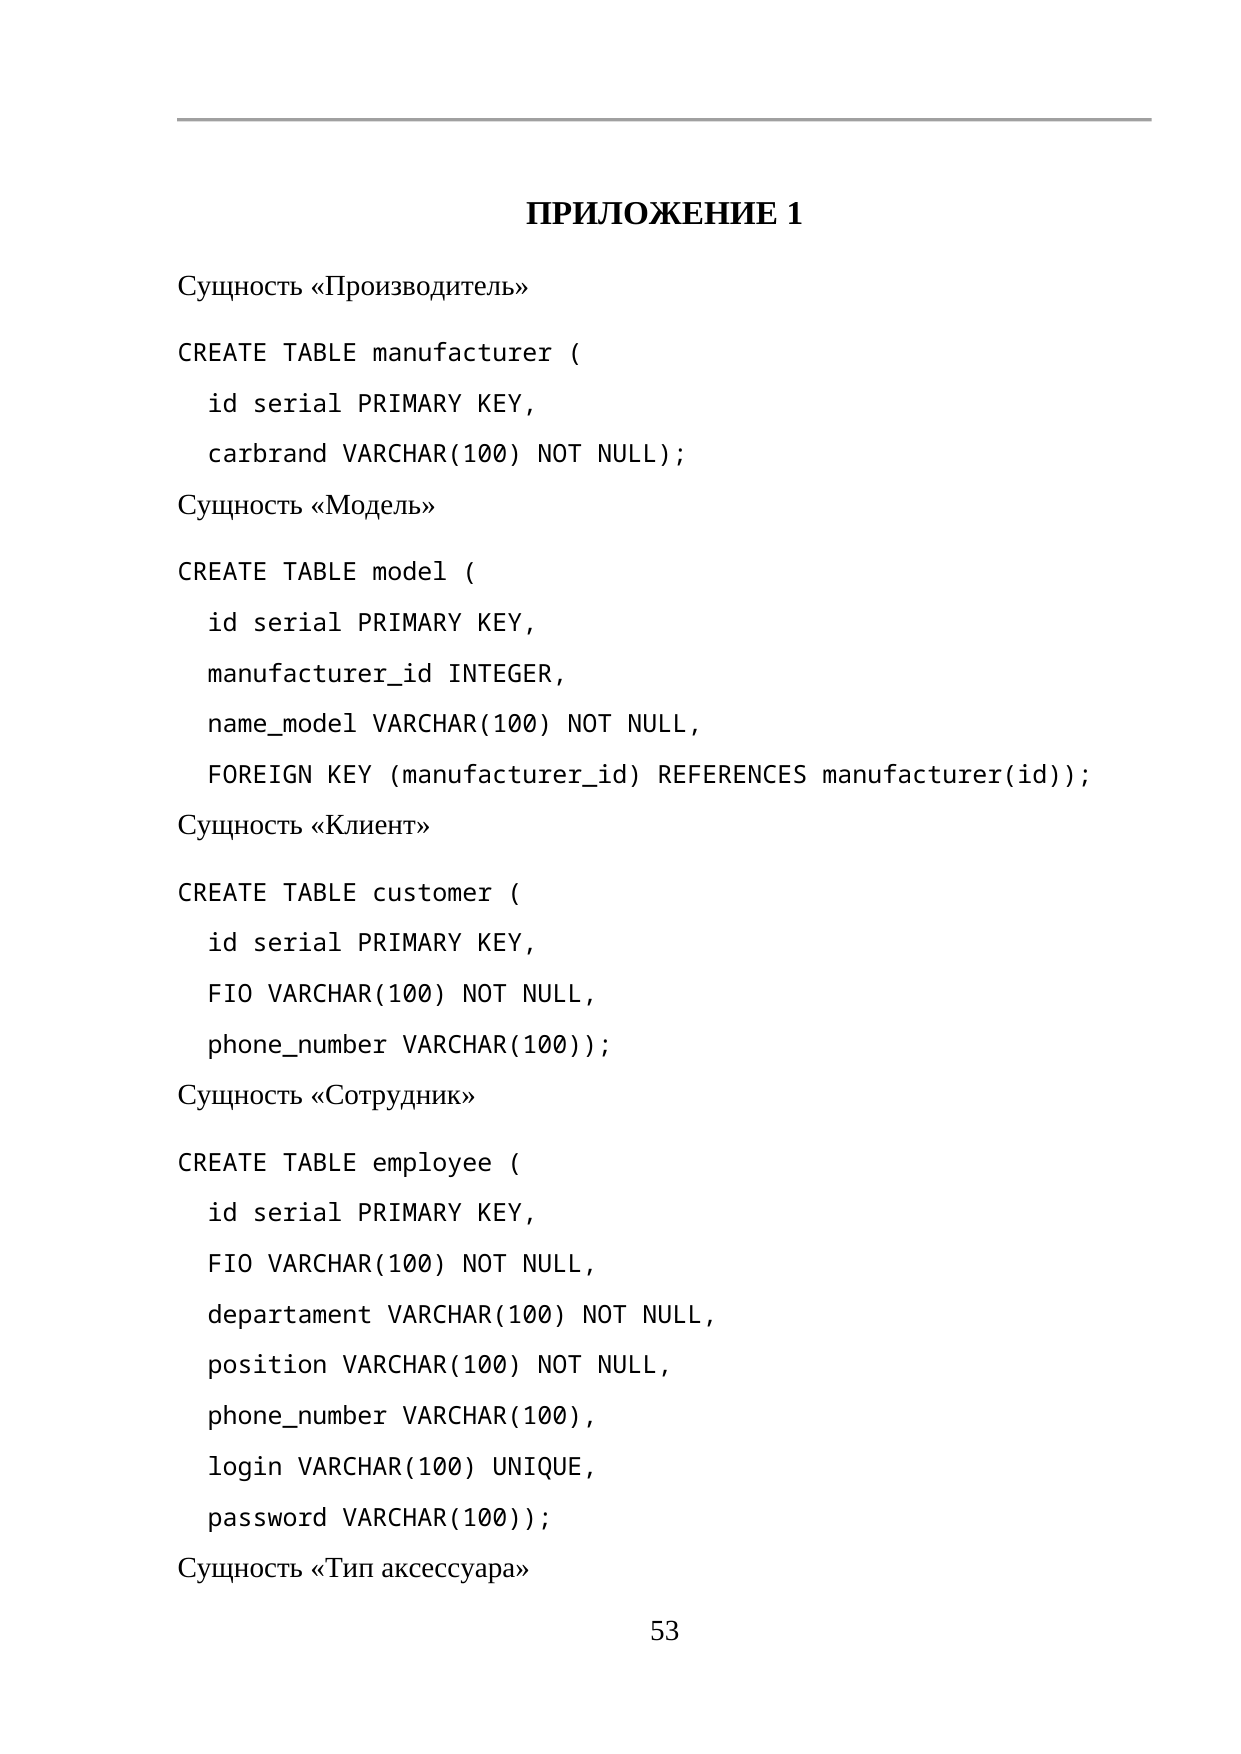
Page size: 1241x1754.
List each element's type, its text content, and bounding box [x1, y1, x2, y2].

text CREATE TABLE model ( [177, 554, 1152, 588]
subtitle ПРИЛОЖЕНИЕ 1 [177, 193, 1152, 232]
text FOREIGN KEY (manufacturer_id) REFERENCES manufacturer(id)); [177, 757, 1152, 791]
text id serial PRIMARY KEY, [177, 385, 1152, 419]
text manufacturer_id INTEGER, [177, 655, 1152, 689]
text id serial PRIMARY KEY, [177, 604, 1152, 638]
text departament VARCHAR(100) NOT NULL, [177, 1296, 1152, 1331]
text phone_number VARCHAR(100)); [177, 1027, 1152, 1061]
text CREATE TABLE manufacturer ( [177, 334, 1152, 369]
text CREATE TABLE employee ( [177, 1144, 1152, 1178]
text id serial PRIMARY KEY, [177, 1195, 1152, 1229]
text Сущность «Тип аксессуара» [177, 1550, 1152, 1584]
text password VARCHAR(100)); [177, 1499, 1152, 1533]
text Сущность «Производитель» [177, 268, 1152, 301]
text FIO VARCHAR(100) NOT NULL, [177, 1246, 1152, 1280]
text Сущность «Клиент» [177, 807, 1152, 841]
text carbrand VARCHAR(100) NOT NULL); [177, 436, 1152, 470]
text name_model VARCHAR(100) NOT NULL, [177, 706, 1152, 740]
text Сущность «Модель» [177, 487, 1152, 520]
text position VARCHAR(100) NOT NULL, [177, 1347, 1152, 1381]
text phone_number VARCHAR(100), [177, 1398, 1152, 1432]
text Сущность «Сотрудник» [177, 1077, 1152, 1111]
text CREATE TABLE customer ( [177, 874, 1152, 908]
text id serial PRIMARY KEY, [177, 925, 1152, 959]
text login VARCHAR(100) UNIQUE, [177, 1449, 1152, 1483]
text FIO VARCHAR(100) NOT NULL, [177, 976, 1152, 1010]
